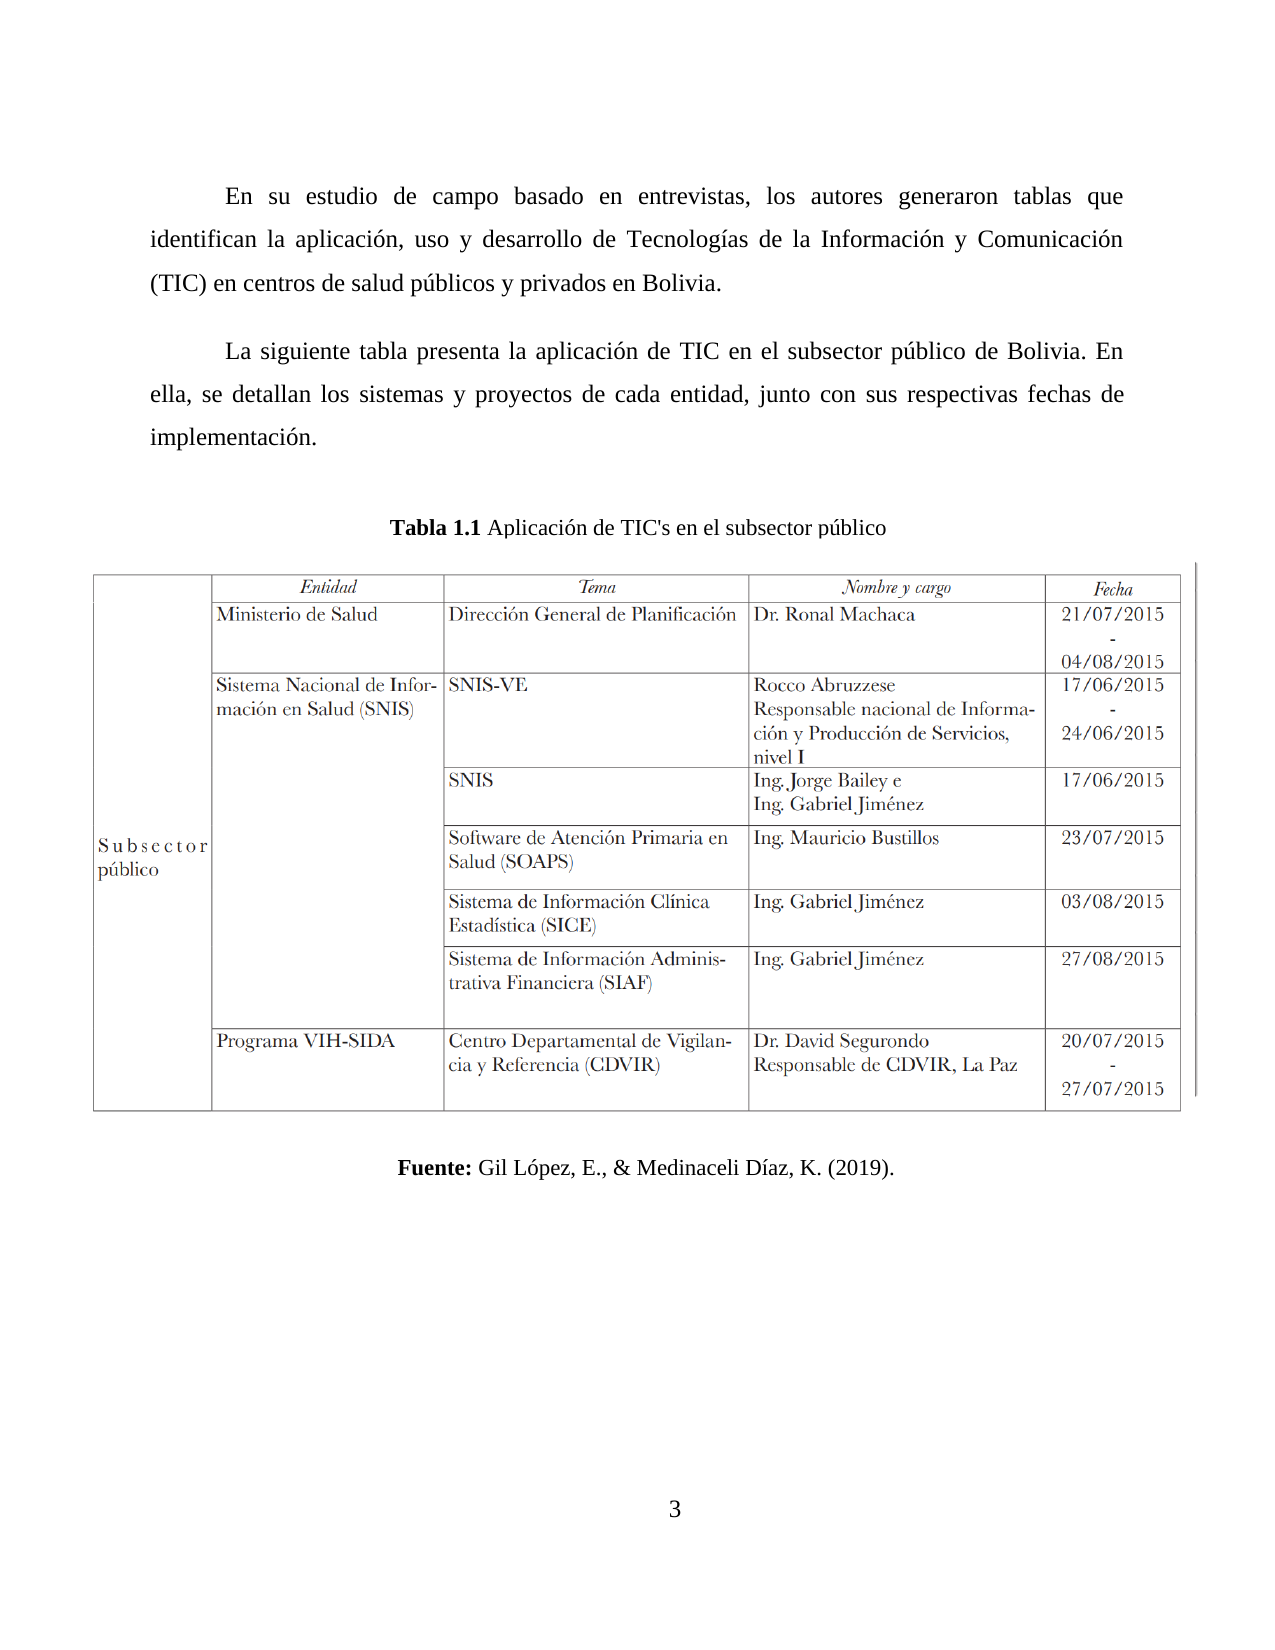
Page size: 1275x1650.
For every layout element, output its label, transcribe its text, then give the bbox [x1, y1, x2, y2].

text La siguiente tabla presenta la aplicación de TIC en el subsector público de Bolivia. En ella, se detallan los sistemas y proyectos de cada entidad, junto con sus respectivas fechas de implementación. [150, 336, 1125, 451]
text En su estudio de campo basado en entrevistas, los autores generaron tablas que identifican la aplicación, uso y desarrollo de Tecnologías de la Información y Comunicación (TIC) en centros de salud públicos y privados en Bolivia. [150, 181, 1125, 296]
picture [77, 539, 1211, 1125]
